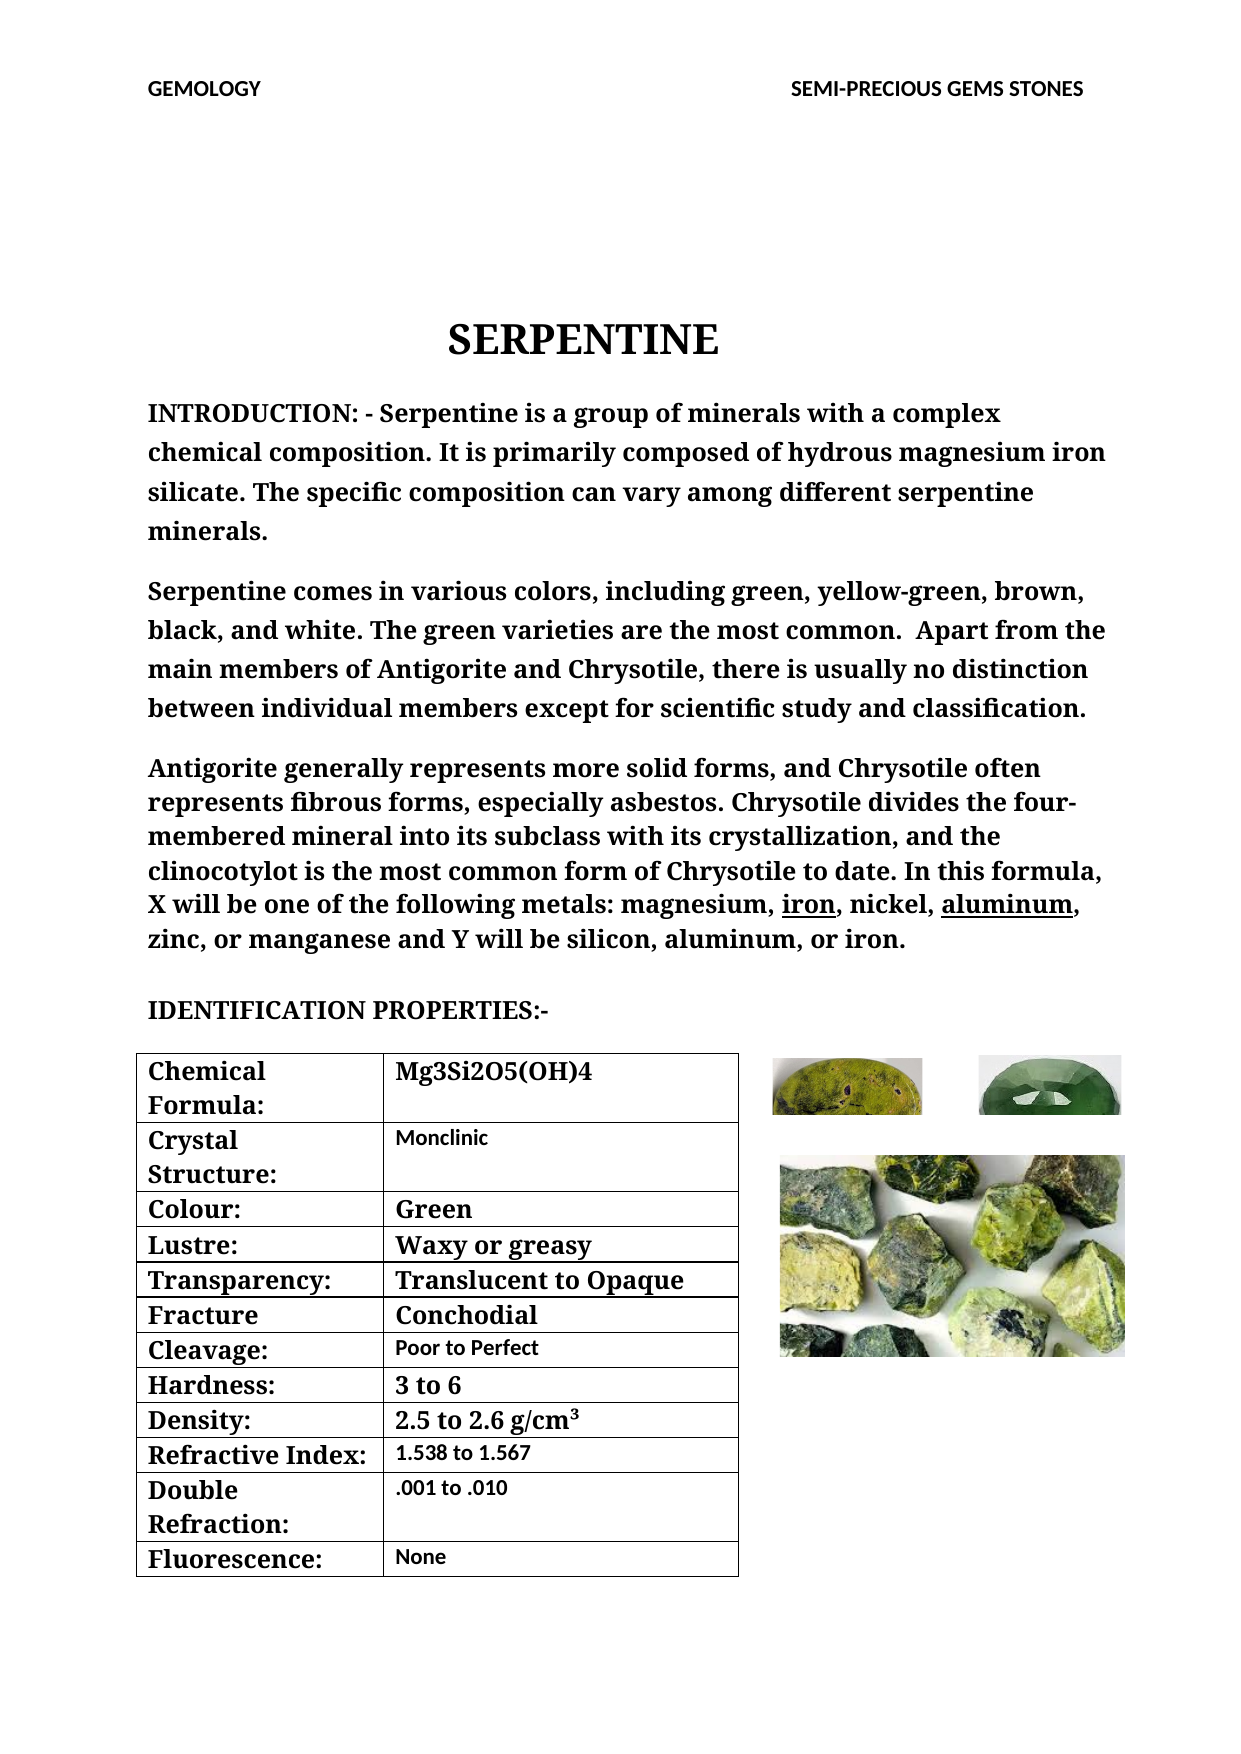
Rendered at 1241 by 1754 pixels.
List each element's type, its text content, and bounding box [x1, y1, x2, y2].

table_cell 3 to 6 [384, 1368, 738, 1402]
table_cell Transparency: [137, 1263, 383, 1296]
table_cell Fluorescence: [137, 1542, 383, 1576]
table_cell Lustre: [137, 1227, 383, 1261]
picture [978, 1055, 1122, 1115]
table_cell 2.5 to 2.6 g/cm³ [384, 1403, 738, 1437]
text Serpentine comes in various colors, including green, yellow-green, brown, black, and white. The green varieties are the most common. Apart from the main members of Antigorite and Chrysotile, there is usually no distinction between individual members except for scientific study and classification. [148, 573, 1122, 725]
table_header Chemical Formula: [137, 1054, 383, 1122]
table_cell Colour: [137, 1192, 383, 1226]
table_cell Crystal Structure: [137, 1123, 383, 1191]
table_cell 1.538 to 1.567 [384, 1438, 738, 1472]
table_cell Poor to Perfect [384, 1333, 738, 1367]
table_cell Translucent to Opaque [384, 1263, 738, 1296]
text IDENTIFICATION PROPERTIES:- [148, 993, 1122, 1027]
table_cell None [384, 1542, 738, 1576]
table_cell Hardness: [137, 1368, 383, 1402]
picture [779, 1155, 1125, 1357]
table_header Mg3Si2O5(OH)4 [384, 1054, 738, 1122]
table_cell Green [384, 1192, 738, 1226]
table_cell Waxy or greasy [384, 1227, 738, 1261]
table_cell Monclinic [384, 1123, 738, 1191]
table_cell Refractive Index: [137, 1438, 383, 1472]
picture [772, 1058, 923, 1115]
table_cell Fracture [137, 1298, 383, 1332]
table_cell .001 to .010 [384, 1473, 738, 1541]
table_cell Density: [137, 1403, 383, 1437]
table_cell Cleavage: [137, 1333, 383, 1367]
text SERPENTINE [148, 310, 1122, 367]
table_cell Double Refraction: [137, 1473, 383, 1541]
text INTRODUCTION: - Serpentine is a group of minerals with a complex chemical composition. It is primarily composed of hydrous magnesium iron silicate. The specific composition can vary among different serpentine minerals. [148, 396, 1122, 547]
text Antigorite generally represents more solid forms, and Chrysotile often represents fibrous forms, especially asbestos. Chrysotile divides the four-membered mineral into its subclass with its crystallization, and the clinocotylot is the most common form of Chrysotile to date. In this formula, X will be one of the following metals: magnesium, iron, nickel, aluminum, zinc, or manganese and Y will be silicon, aluminum, or iron. [148, 751, 1122, 955]
table_cell Conchodial [384, 1298, 738, 1332]
